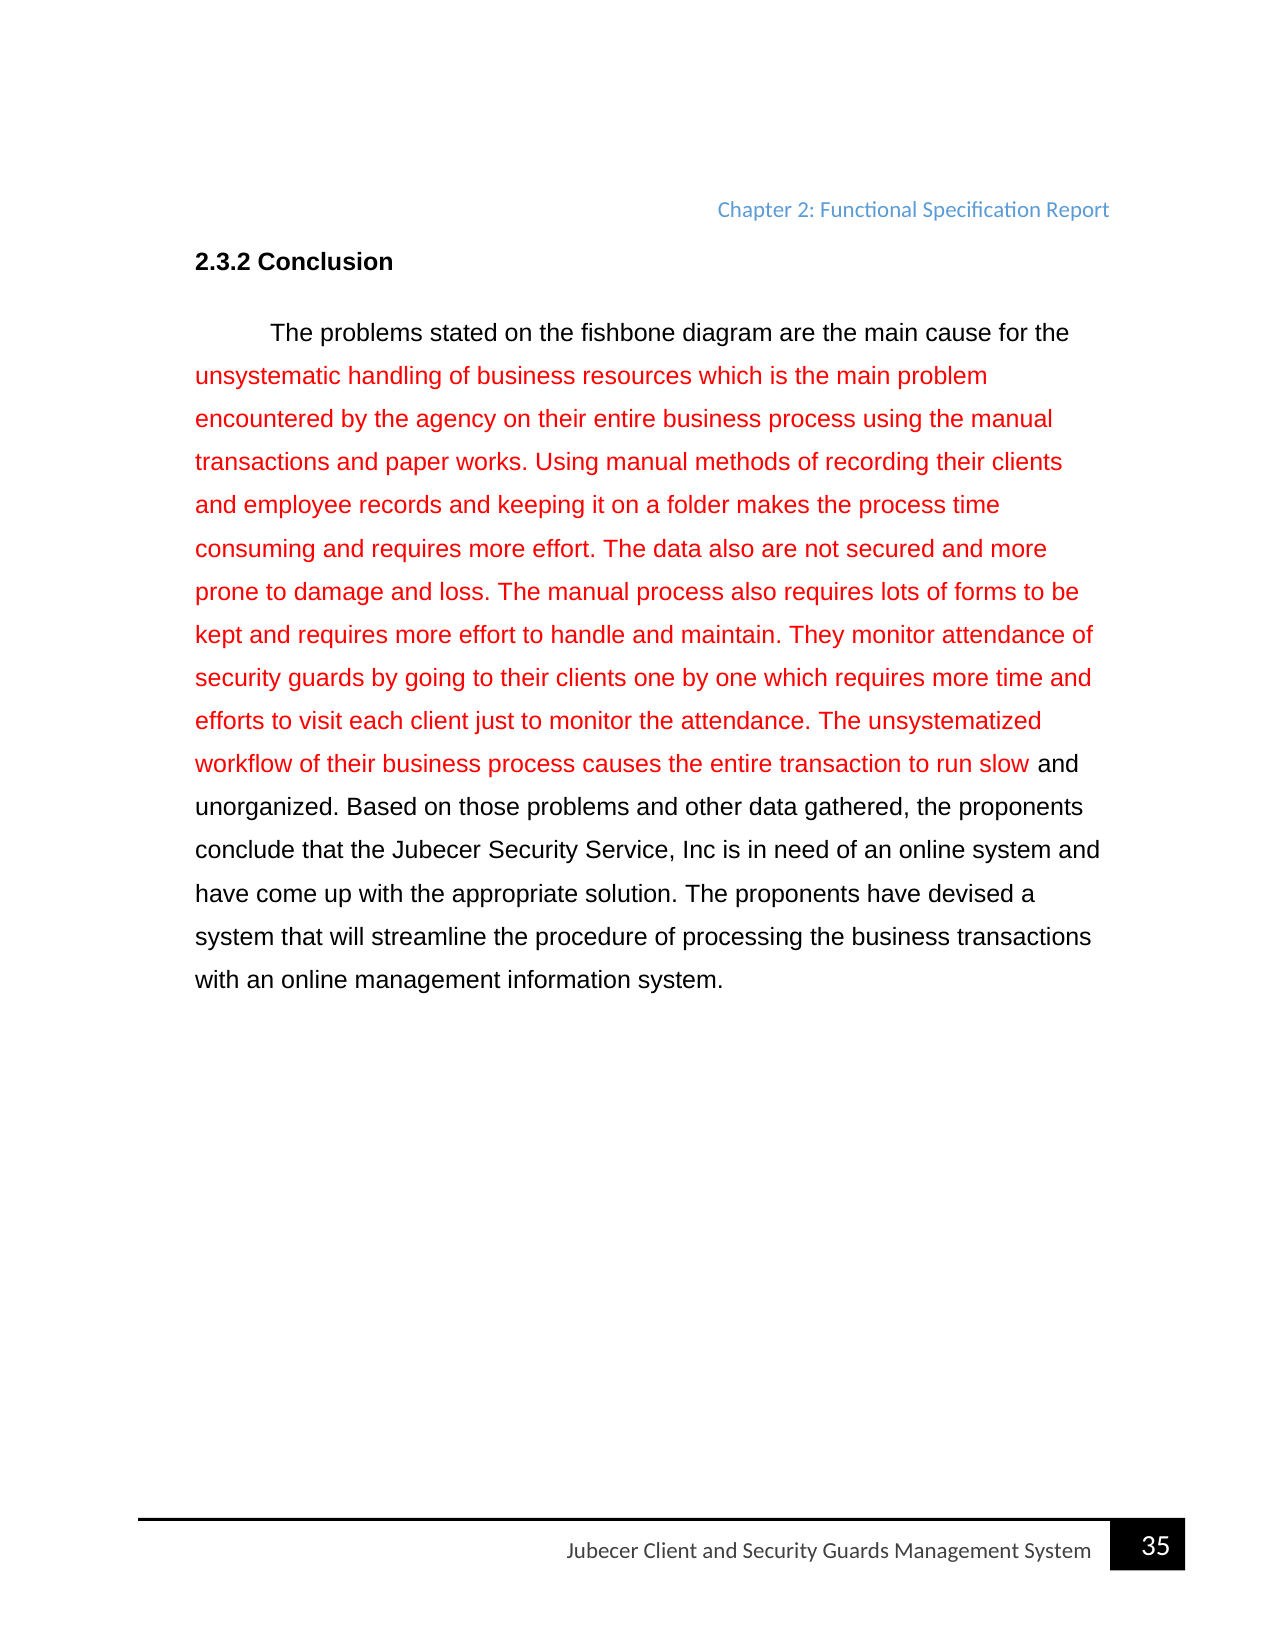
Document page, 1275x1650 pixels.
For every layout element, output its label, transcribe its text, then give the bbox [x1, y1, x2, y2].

text The problems stated on the fishbone diagram are the main cause for the unsystematic handling of business resources which is the main problem encountered by the agency on their entire business process using the manual transactions and paper works. Using manual methods of recording their clients and employee records and keeping it on a folder makes the process time consuming and requires more effort. The data also are not secured and more prone to damage and loss. The manual process also requires lots of forms to be kept and requires more effort to handle and maintain. They monitor attendance of security guards by going to their clients one by one which requires more time and efforts to visit each client just to monitor the attendance. The unsystematized workflow of their business process causes the entire transaction to run slow and unorganized. Based on those problems and other data gathered, the proponents conclude that the Jubecer Security Service, Inc is in need of an online system and have come up with the appropriate solution. The proponents have devised a system that will streamline the procedure of processing the business transactions with an online management information system. [195, 318, 1110, 993]
text 2.3.2 Conclusion [195, 252, 1110, 275]
